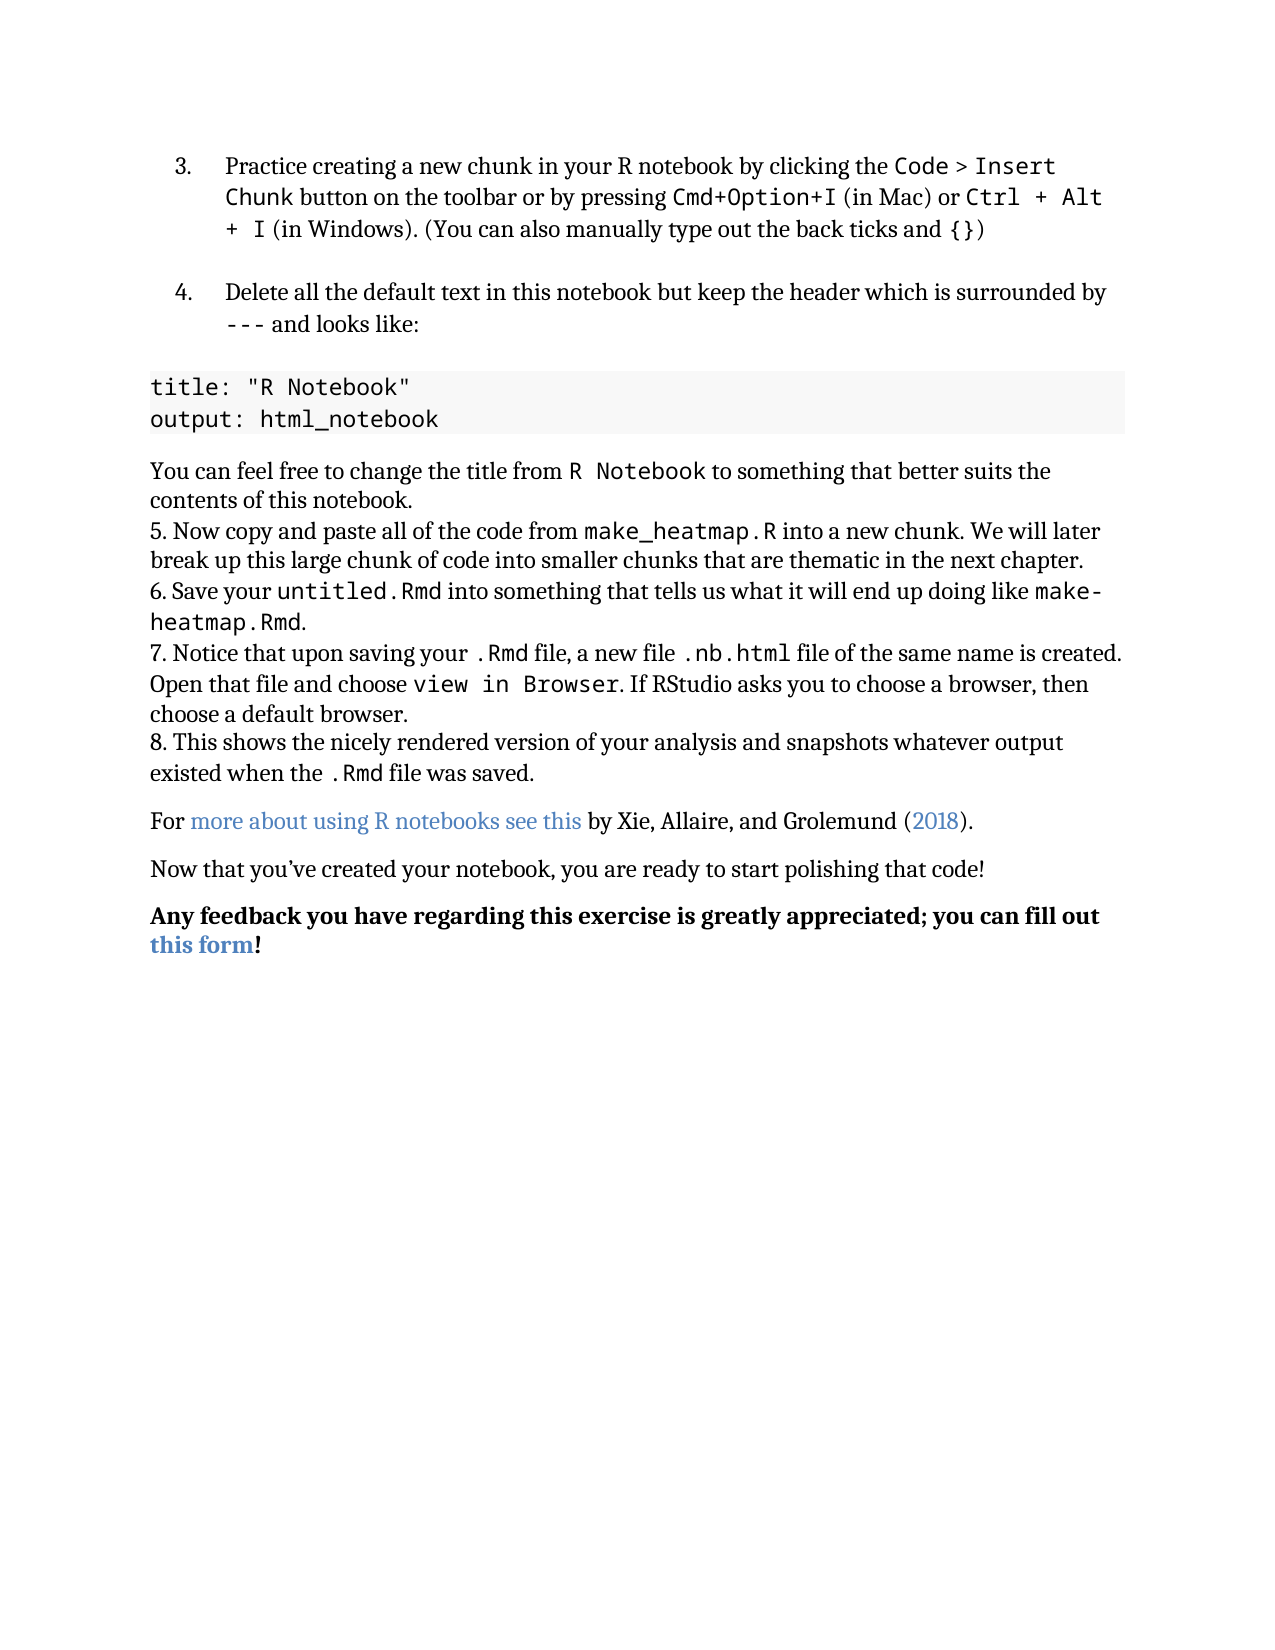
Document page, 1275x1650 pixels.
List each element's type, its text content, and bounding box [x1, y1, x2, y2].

text For more about using R notebooks see this by Xie, Allaire, and Grolemund (2018). [150, 807, 1125, 836]
list Delete all the default text in this notebook but keep the header which is surrounded by --- and looks like: [175, 276, 1125, 367]
text Now that you’ve created your notebook, you are ready to start polishing that code! [150, 854, 1125, 883]
text title: "R Notebook" output: html_notebook [150, 371, 1125, 434]
text Any feedback you have regarding this exercise is greatly appreciated; you can fill out this form! [150, 902, 1125, 959]
list Practice creating a new chunk in your R notebook by clicking the Code > Insert Chunk button on the toolbar or by pressing Cmd+Option+I (in Mac) or Ctrl + Alt + I (in Windows). (You can also manually type out the back ticks and {}) [175, 150, 1125, 272]
text You can feel free to change the title from R Notebook to something that better suits the contents of this notebook. 5. Now copy and paste all of the code from make_heatmap.R into a new chunk. We will later break up this large chunk of code into smaller chunks that are thematic in the next chapter. 6. Save your untitled.Rmd into something that tells us what it will end up doing like make-heatmap.Rmd. 7. Notice that upon saving your .Rmd file, a new file .nb.html file of the same name is created. Open that file and choose view in Browser. If RStudio asks you to choose a browser, then choose a default browser. 8. This shows the nicely rendered version of your analysis and snapshots whatever output existed when the .Rmd file was saved. [150, 454, 1125, 788]
